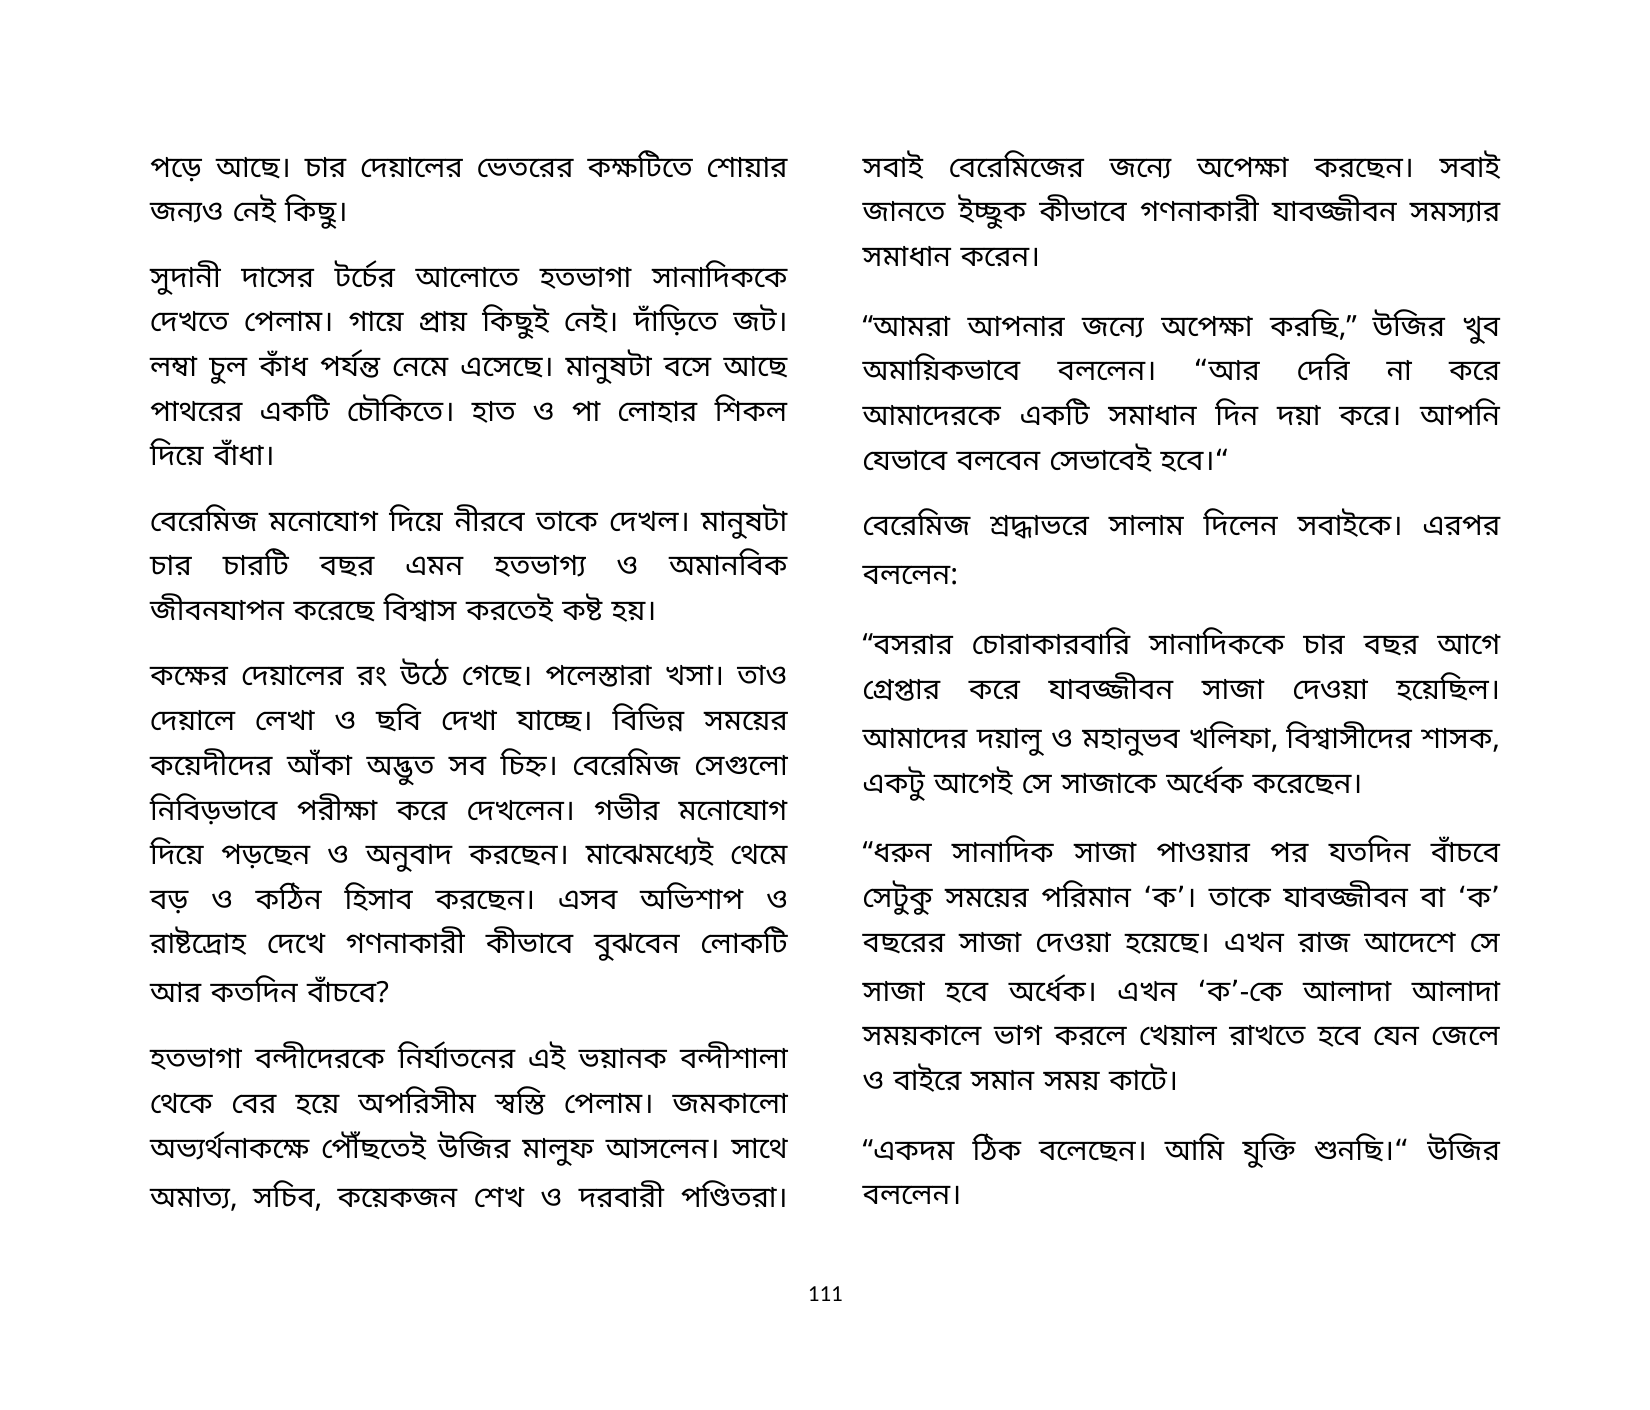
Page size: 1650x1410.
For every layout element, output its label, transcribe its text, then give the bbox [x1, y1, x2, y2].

text সুদানী দাসের টর্চের আলোতে হতভাগা সানাদিককে দেখতে পেলাম। গায়ে প্রায় কিছুই নেই। দাঁড়িতে জট। লম্বা চুল কাঁধ পর্যন্ত নেমে এসেছে। মানুষটা বসে আছে পাথরের একটি চৌকিতে। হাত ও পা লোহার শিকল দিয়ে বাঁধা। [150, 260, 787, 478]
text বেরেমিজ শ্রদ্ধাভরে সালাম দিলেন সবাইকে। এরপর বললেন: [862, 509, 1500, 596]
text “আমরা আপনার জন্যে অপেক্ষা করছি,” উজির খুব অমায়িকভাবে বললেন। “আর দেরি না করে আমাদেরকে একটি সমাধান দিন দয়া করে। আপনি যেভাবে বলবেন সেভাবেই হবে।“ [862, 305, 1500, 482]
text কক্ষের দেয়ালের রং উঠে গেছে। পলেস্তারা খসা। তাও দেয়ালে লেখা ও ছবি দেখা যাচ্ছে। বিভিন্ন সময়ের কয়েদীদের আঁকা অদ্ভুত সব চিহ্ন। বেরেমিজ সেগুলো নিবিড়ভাবে পরীক্ষা করে দেখলেন। গভীর মনোযোগ দিয়ে পড়ছেন ও অনুবাদ করছেন। মাঝেমধ্যেই থেমে বড় ও কঠিন হিসাব করছেন। এসব অভিশাপ ও রাষ্টদ্রোহ দেখে গণনাকারী কীভাবে বুঝবেন লোকটি আর কতদিন বাঁচবে? [150, 659, 787, 1015]
text হতভাগা বন্দীদেরকে নির্যাতনের এই ভয়ানক বন্দীশালা থেকে বের হয়ে অপরিসীম স্বস্তি পেলাম। জমকালো অভ্যর্থনাকক্ষে পৌঁছতেই উজির মালুফ আসলেন। সাথে অমাত্য, সচিব, কয়েকজন শেখ ও দরবারী পণ্ডিতরা। সবাই বেরেমিজের জন্যে অপেক্ষা করছেন। সবাই জানতে ইচ্ছুক কীভাবে গণনাকারী যাবজ্জীবন সমস্যার সমাধান করেন। [862, 150, 1500, 278]
text “একদম ঠিক বলেছেন। আমি যুক্তি শুনছি।“ উজির বললেন। [862, 1129, 1500, 1216]
text হতভাগা বন্দীদেরকে নির্যাতনের এই ভয়ানক বন্দীশালা থেকে বের হয়ে অপরিসীম স্বস্তি পেলাম। জমকালো অভ্যর্থনাকক্ষে পৌঁছতেই উজির মালুফ আসলেন। সাথে অমাত্য, সচিব, কয়েকজন শেখ ও দরবারী পণ্ডিতরা। সবাই বেরেমিজের জন্যে অপেক্ষা করছেন। সবাই জানতে ইচ্ছুক কীভাবে গণনাকারী যাবজ্জীবন সমস্যার সমাধান করেন। [150, 1042, 787, 1219]
text “বসরার চোরাকারবারি সানাদিককে চার বছর আগে গ্রেপ্তার করে যাবজ্জীবন সাজা দেওয়া হয়েছিল। আমাদের দয়ালু ও মহানুভব খলিফা, বিশ্বাসীদের শাসক, একটু আগেই সে সাজাকে অর্ধেক করেছেন। [862, 623, 1500, 805]
text “ধরুন সানাদিক সাজা পাওয়ার পর যতদিন বাঁচবে সেটুকু সময়ের পরিমান ‘ক’। তাকে যাবজ্জীবন বা ‘ক’ বছরের সাজা দেওয়া হয়েছে। এখন রাজ আদেশে সে সাজা হবে অর্ধেক। এখন ‘ক’-কে আলাদা আলাদা সময়কালে ভাগ করলে খেয়াল রাখতে হবে যেন জেলে ও বাইরে সমান সময় কাটে। [862, 832, 1500, 1102]
text বেরেমিজ মনোযোগ দিয়ে নীরবে তাকে দেখল। মানুষটা চার চারটি বছর এমন হতভাগ্য ও অমানবিক জীবনযাপন করেছে বিশ্বাস করতেই কষ্ট হয়। [150, 504, 787, 632]
